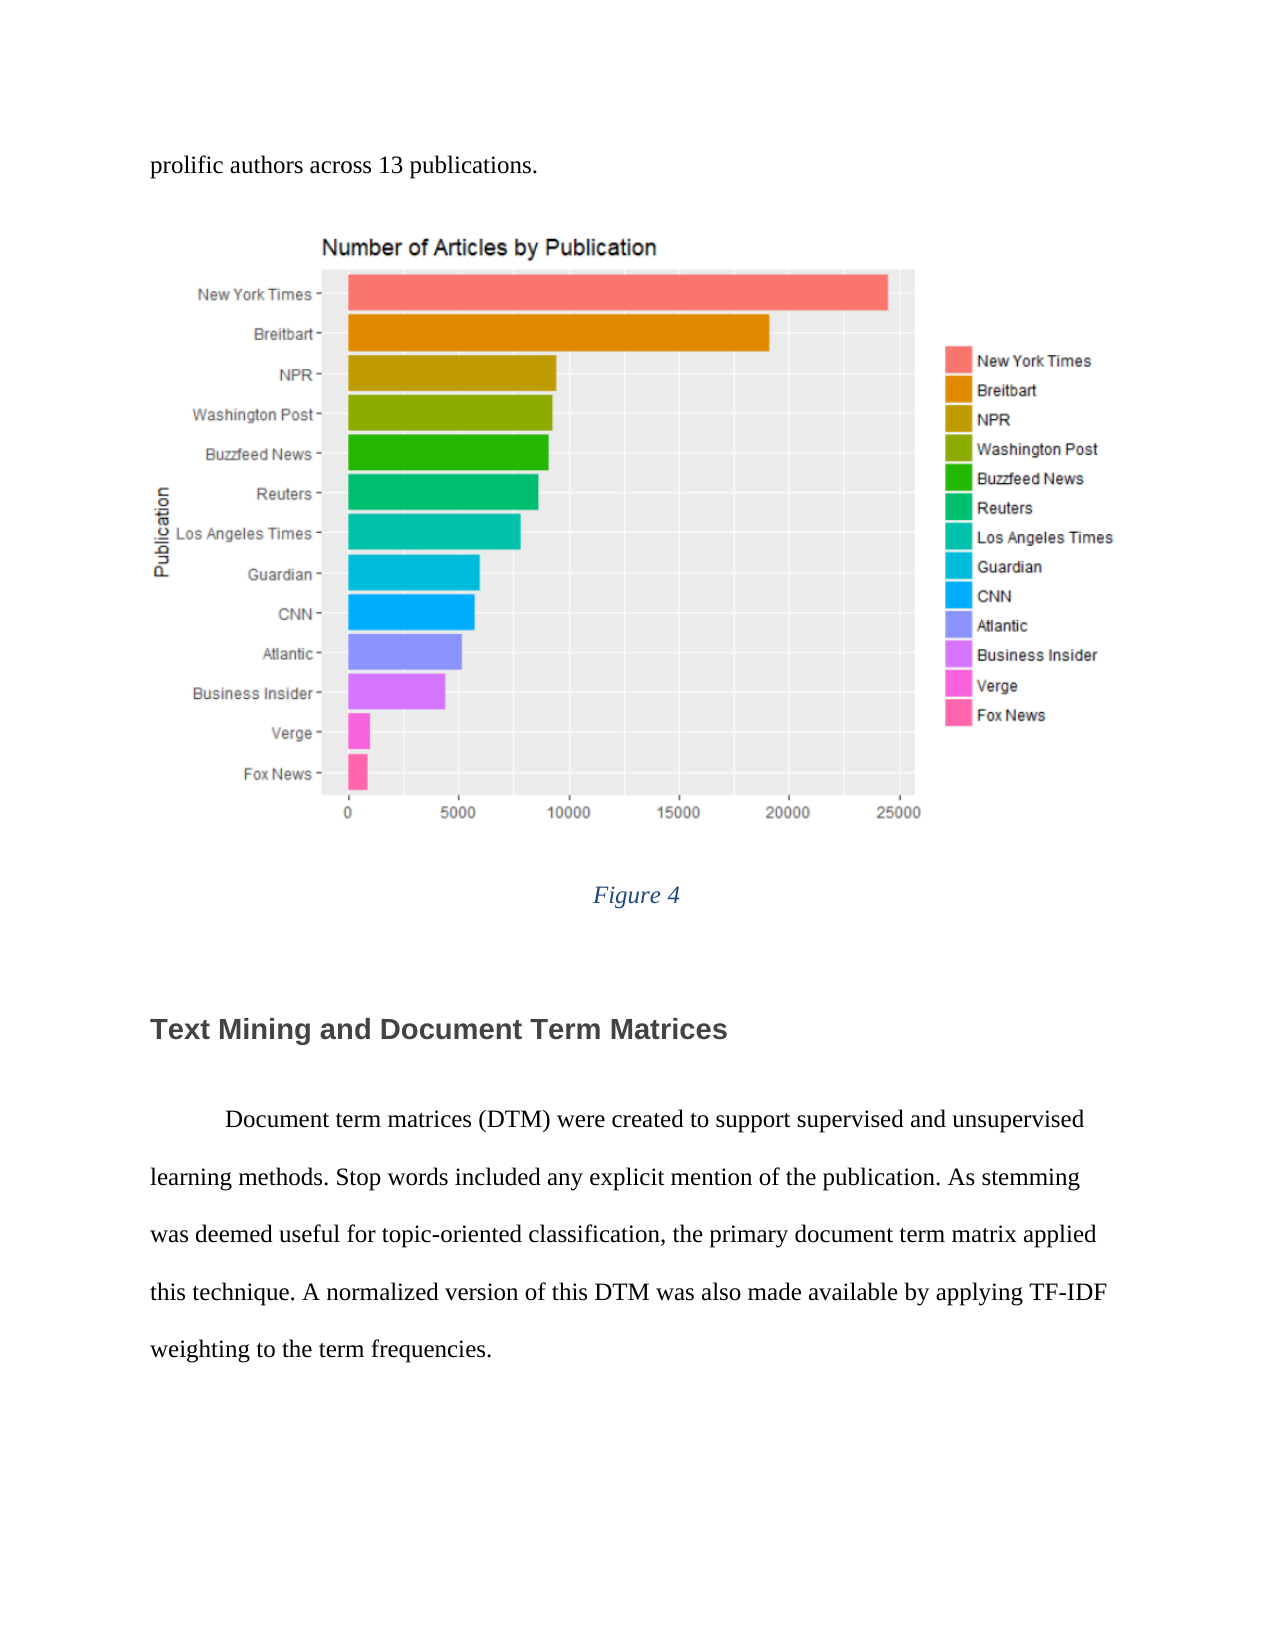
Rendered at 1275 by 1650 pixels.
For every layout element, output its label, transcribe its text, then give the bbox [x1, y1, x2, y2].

subtitle Text Mining and Document Term Matrices [150, 1012, 1125, 1046]
text Figure 4 [150, 880, 1125, 909]
picture [150, 232, 1125, 827]
text Document term matrices (DTM) were created to support supervised and unsupervised learning methods. Stop words included any explicit mention of the publication. As stemming was deemed useful for topic-oriented classification, the primary document term matrix applied this technique. A normalized version of this DTM was also made available by applying TF-IDF weighting to the term frequencies. [150, 1104, 1125, 1363]
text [150, 150, 1125, 179]
